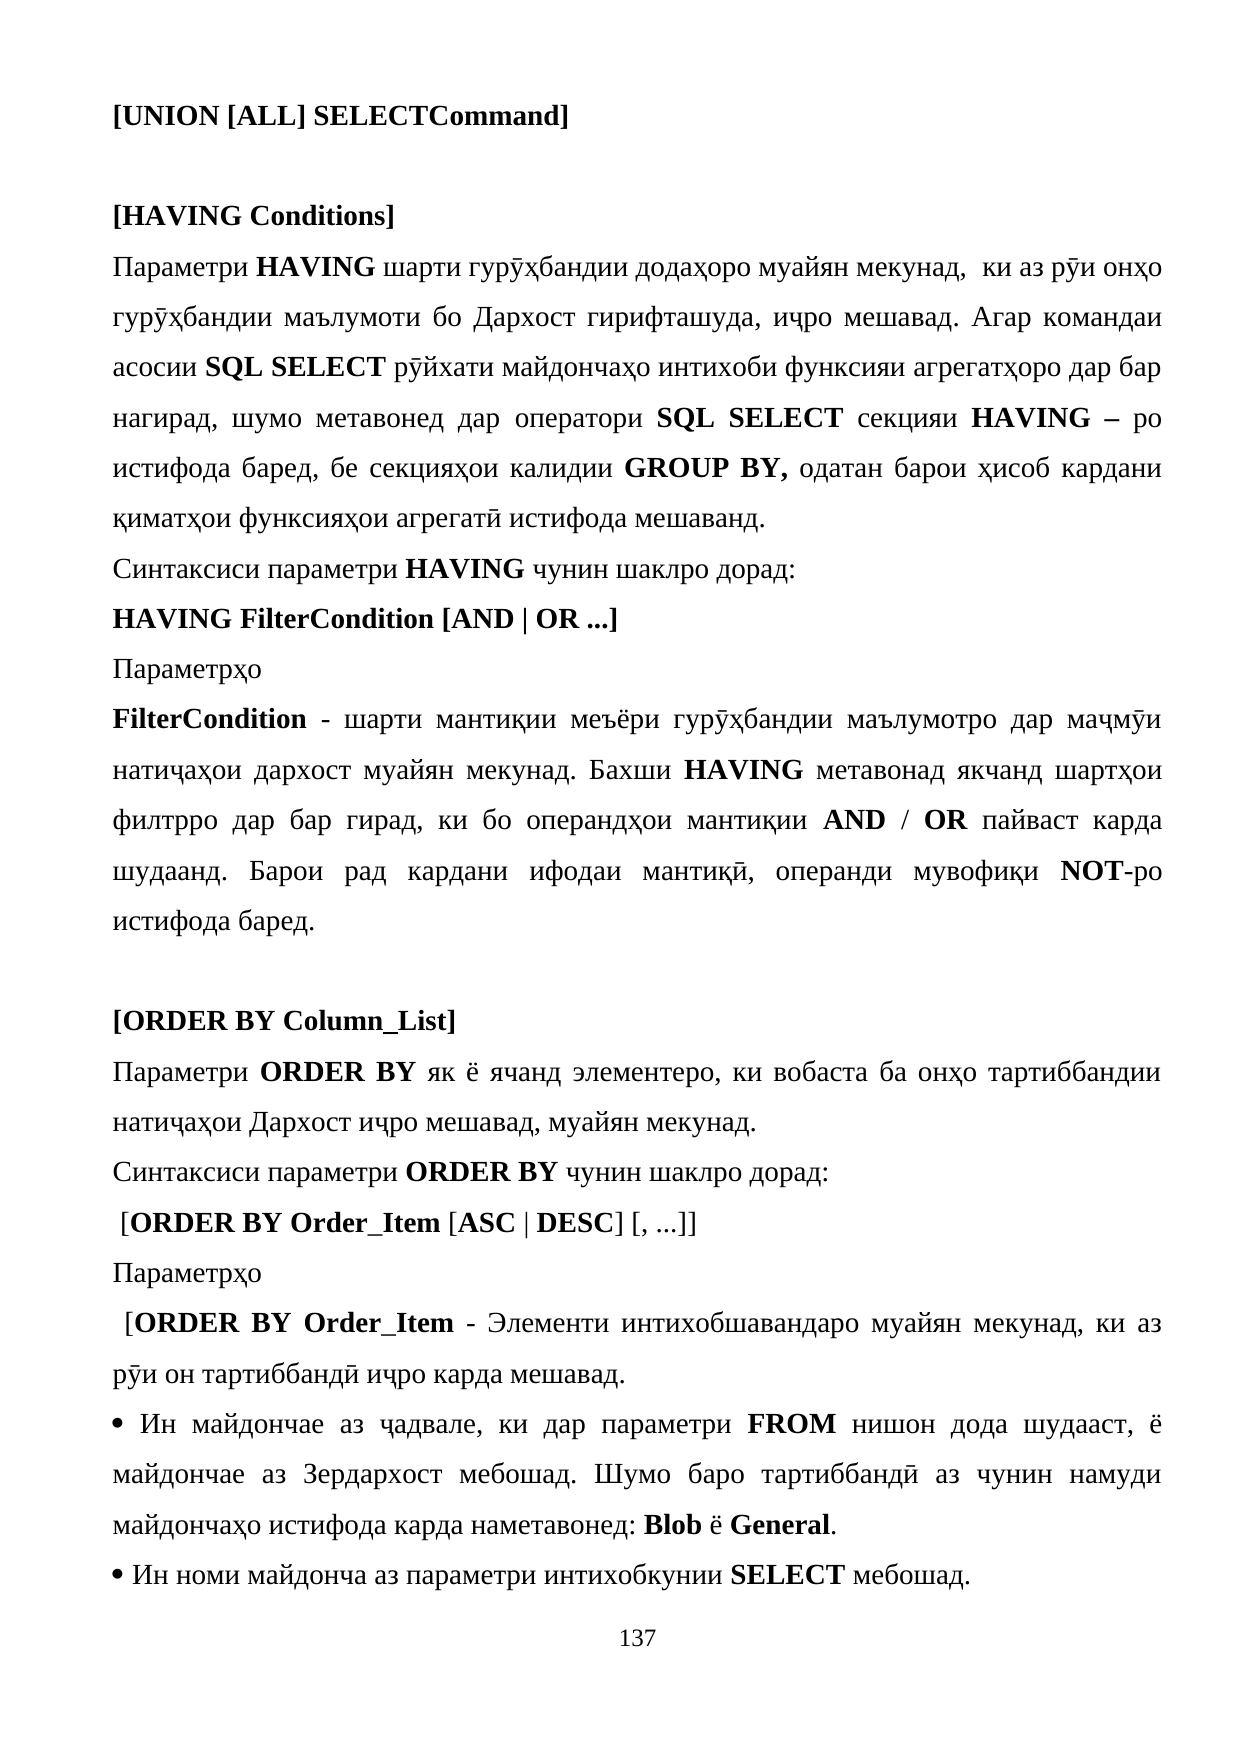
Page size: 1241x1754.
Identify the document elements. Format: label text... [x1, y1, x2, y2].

text [ORDER BY Order_Item - Элементи интихобшавандаро муайян мекунад, ки аз рӯи он тартиббандӣ иҷро карда мешавад. [112, 1305, 1162, 1389]
text [UNION [ALL] SELECTCommand] [112, 98, 1162, 131]
text Параметрҳо [112, 1255, 1162, 1289]
text [ORDER BY Order_Item [ASC | DESC] [, ...]] [112, 1205, 1162, 1238]
text FilterCondition - шарти мантиқии меъёри гурӯҳбандии маълумотро дар маҷмӯи натиҷаҳои дархост муайян мекунад. Бахши HAVING метавонад якчанд шартҳои филтрро дар бар гирад, ки бо операндҳои мантиқии AND / OR пайваст карда шудаанд. Барои рад кардани ифодаи мантиқӣ, операнди мувофиқи NOT-ро истифода баред. [112, 702, 1162, 936]
text Синтаксиси параметри ORDER BY чунин шаклро дорад: [112, 1154, 1162, 1188]
text HAVING FilterCondition [AND | OR ...] [112, 601, 1162, 634]
text Ин майдончае аз ҷадвале, ки дар параметри FROM нишон дода шудааст, ё майдончае аз Зердархост мебошад. Шумо баро тартиббандӣ аз чунин намуди майдончаҳо истифода карда наметавонед: Blob ё General. [112, 1406, 1162, 1540]
text Параметри ORDER BY як ё ячанд элементеро, ки вобаста ба онҳо тартиббандии натиҷаҳои Дархост иҷро мешавад, муайян мекунад. [112, 1054, 1162, 1138]
text Параметрҳо [112, 651, 1162, 685]
text Ин номи майдонча аз параметри интихобкунии SELECT мебошад. [112, 1557, 1162, 1591]
text [HAVING Conditions] [112, 198, 1162, 232]
text Синтаксиси параметри HAVING чунин шаклро дорад: [112, 551, 1162, 584]
text Параметри HAVING шарти гурӯҳбандии додаҳоро муайян мекунад, ки аз рӯи онҳо гурӯҳбандии маълумоти бо Дархост гирифташуда, иҷро мешавад. Агар командаи асосии SQL SELECT рӯйхати майдончаҳо интихоби функсияи агрегатҳоро дар бар нагирад, шумо метавонед дар оператори SQL SELECT секцияи HAVING – ро истифода баред, бе секцияҳои калидии GROUP BY, одатан барои ҳисоб кардани қиматҳои функсияҳои агрегатӣ истифода мешаванд. [112, 249, 1162, 534]
text [ORDER BY Column_List] [112, 1003, 1162, 1037]
